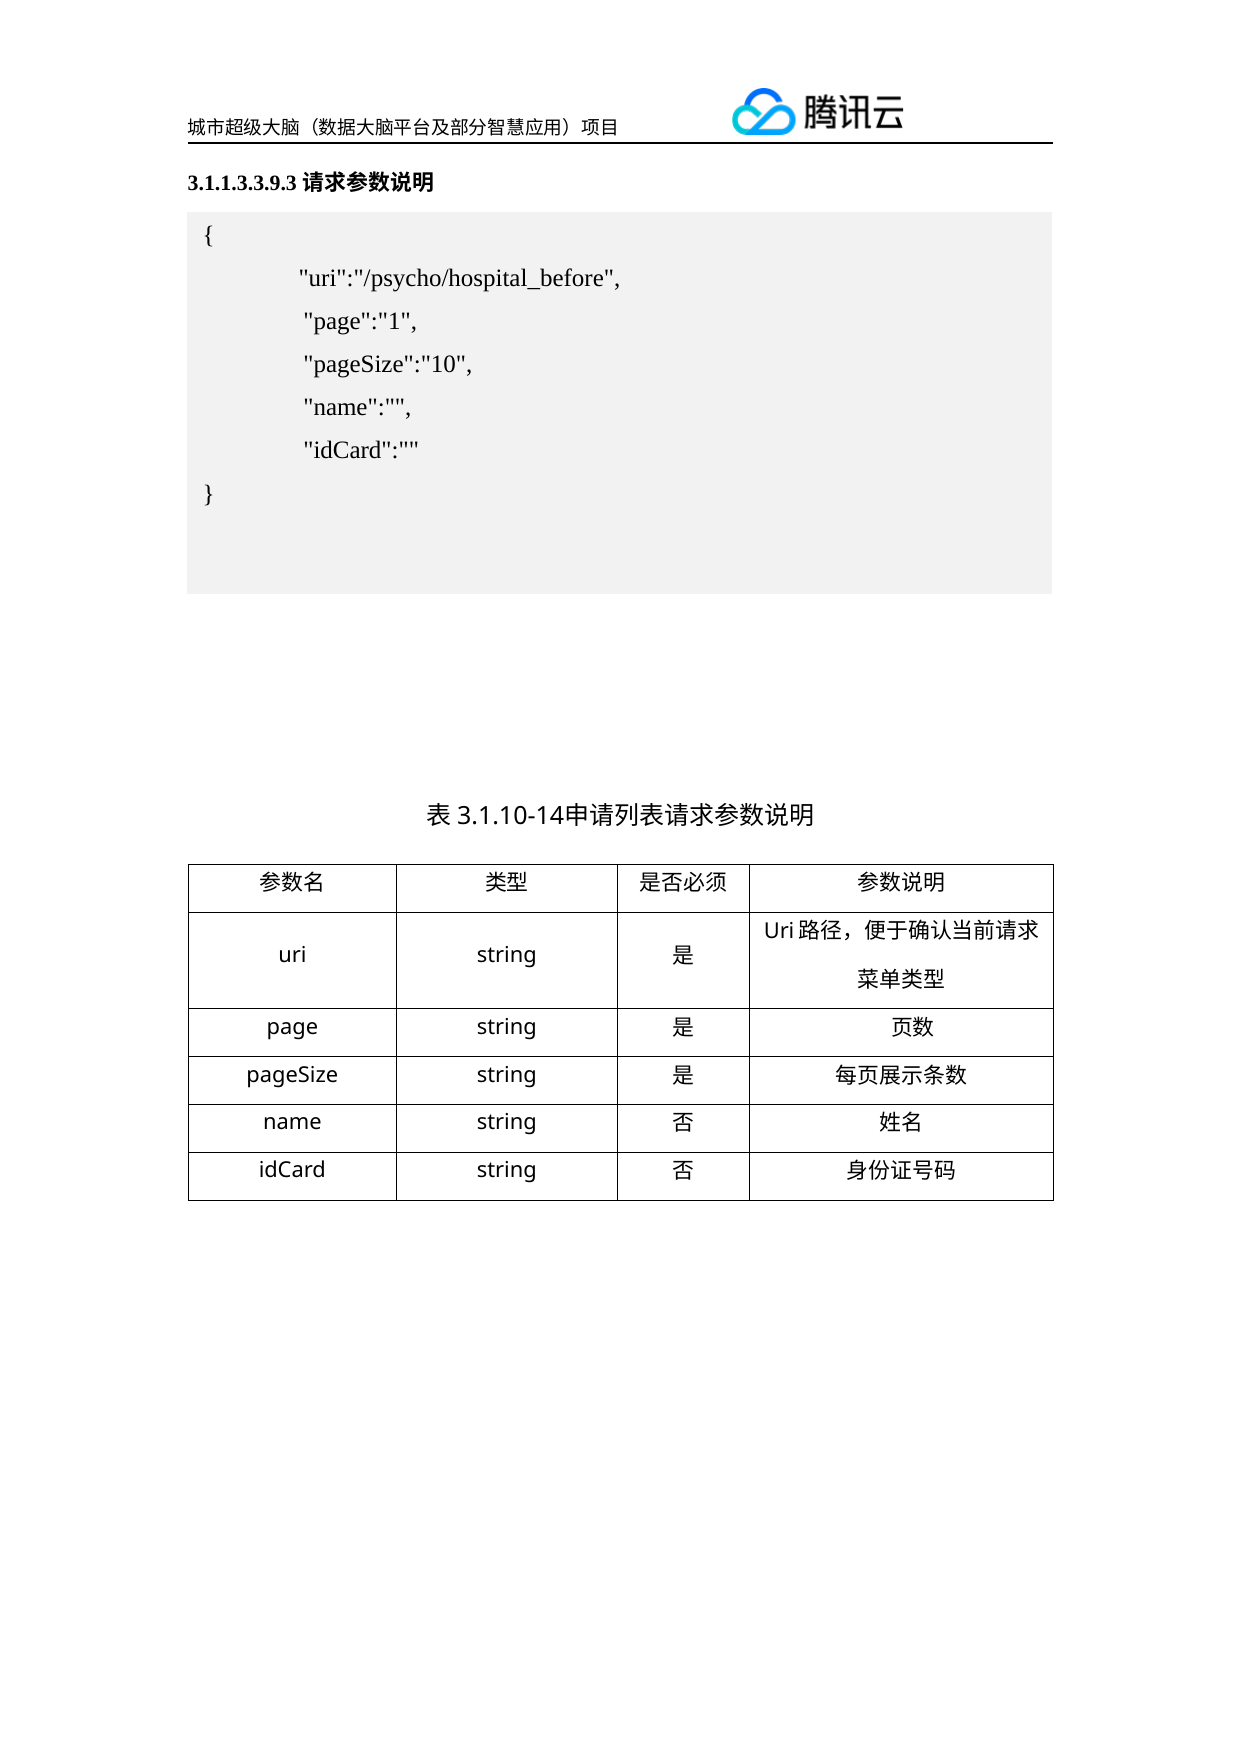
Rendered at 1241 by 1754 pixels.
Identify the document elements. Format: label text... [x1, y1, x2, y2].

picture [760, 111, 790, 129]
table_cell 是 [618, 1009, 749, 1056]
table_cell string [397, 913, 617, 1008]
table_cell uri [189, 913, 396, 1008]
table_cell 否 [618, 1153, 749, 1199]
text 表 3.1.10-14申请列表请求参数说明 [187, 781, 1053, 846]
table_cell string [397, 1057, 617, 1104]
table_header 类型 [397, 865, 617, 912]
table_cell string [397, 1009, 617, 1056]
table_cell page [189, 1009, 396, 1056]
table_cell 是 [618, 913, 749, 1008]
table_cell name [189, 1105, 396, 1152]
table_cell pageSize [189, 1057, 396, 1104]
table_cell string [397, 1105, 617, 1152]
picture [732, 88, 904, 135]
table_cell 每页展示条数 [750, 1057, 1053, 1104]
picture [748, 128, 780, 135]
subtitle 请求参数说明 [187, 164, 1053, 197]
table_cell string [397, 1153, 617, 1199]
table_cell Uri路径，便于确认当前请求菜单类型 [750, 913, 1053, 1008]
table_header 参数名 [189, 865, 396, 912]
table_cell 是 [618, 1057, 749, 1104]
table_cell 身份证号码 [750, 1153, 1053, 1199]
table_cell 页数 [750, 1009, 1053, 1056]
table_cell 姓名 [750, 1105, 1053, 1152]
table_header 是否必须 [618, 865, 749, 912]
table_cell 否 [618, 1105, 749, 1152]
table_cell idCard [189, 1153, 396, 1199]
table_header 参数说明 [750, 865, 1053, 912]
